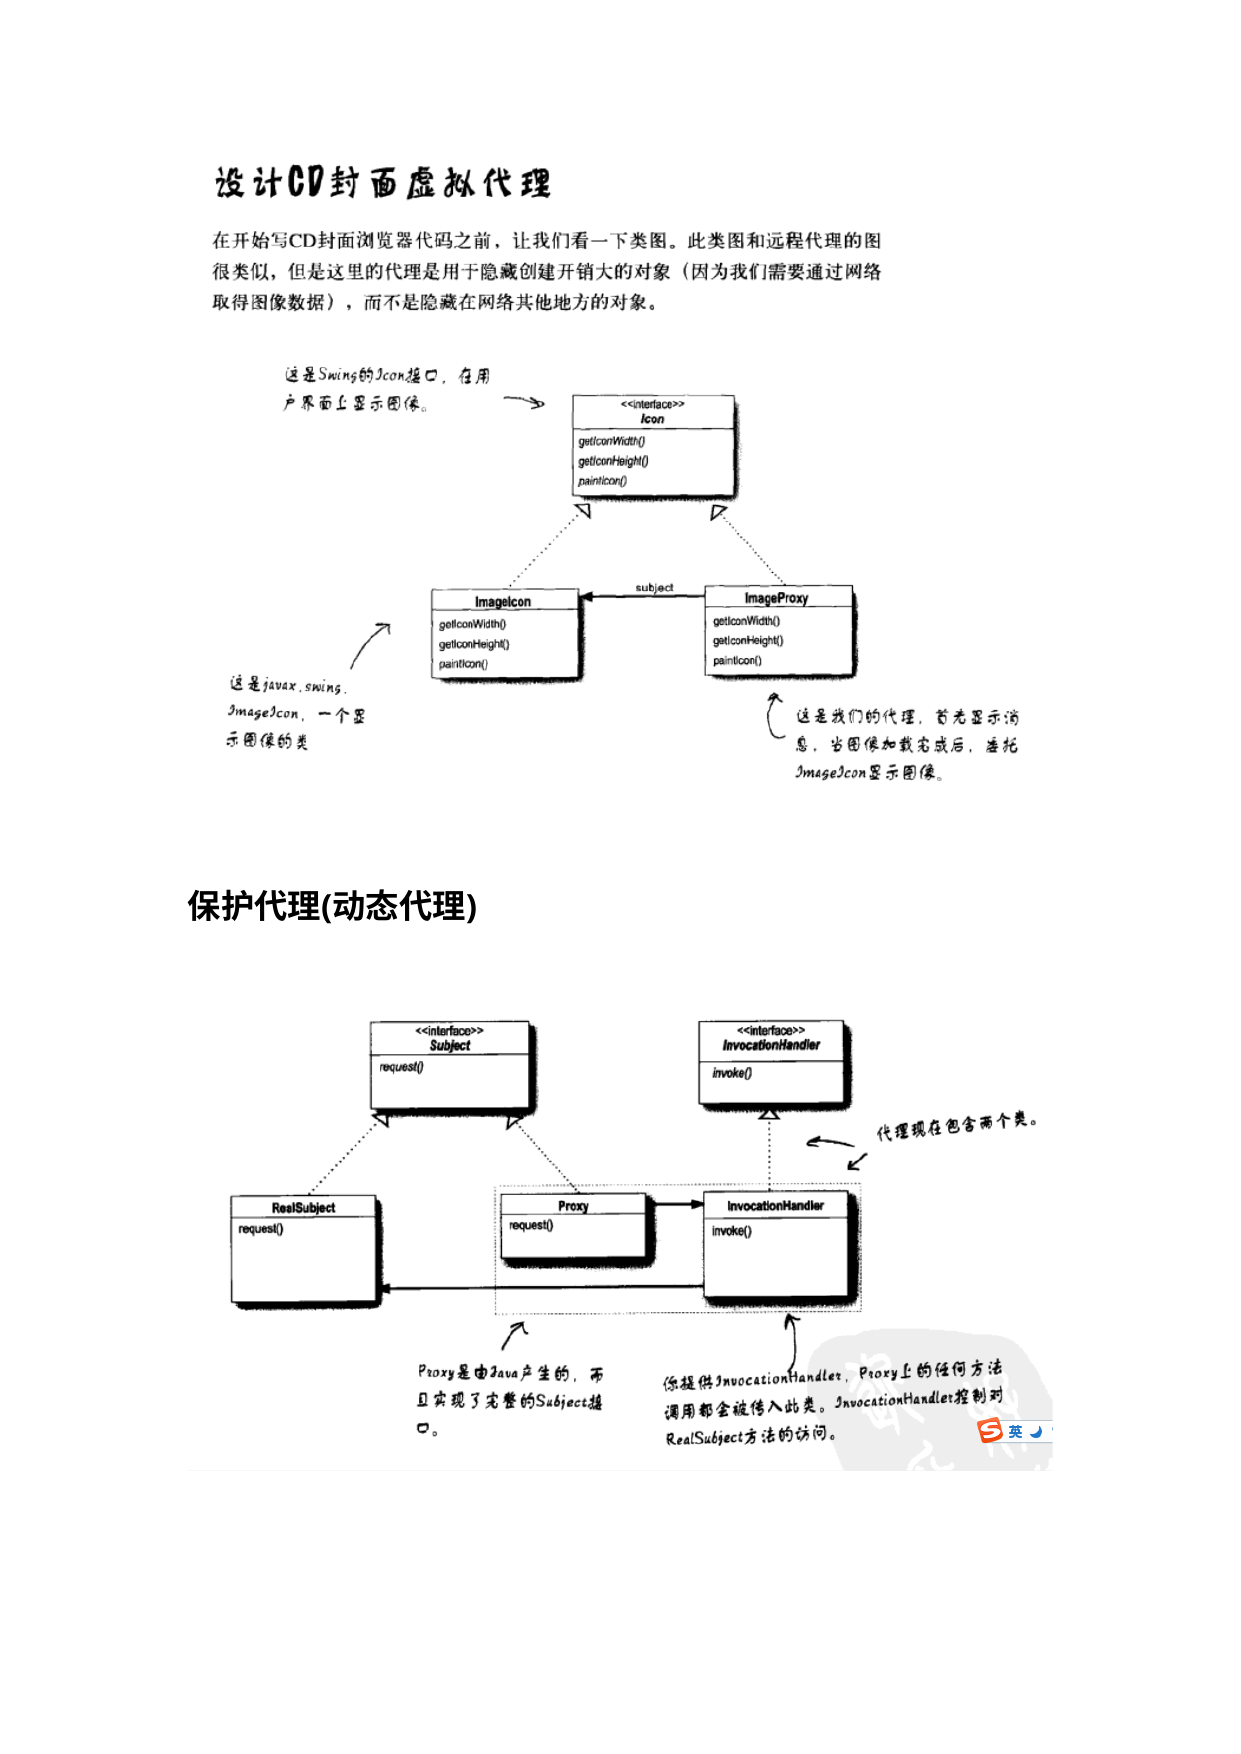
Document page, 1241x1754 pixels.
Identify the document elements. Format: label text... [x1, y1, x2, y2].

picture [187, 998, 1053, 1471]
picture [187, 162, 1053, 797]
subtitle 保护代理(动态代理) [187, 872, 1053, 937]
